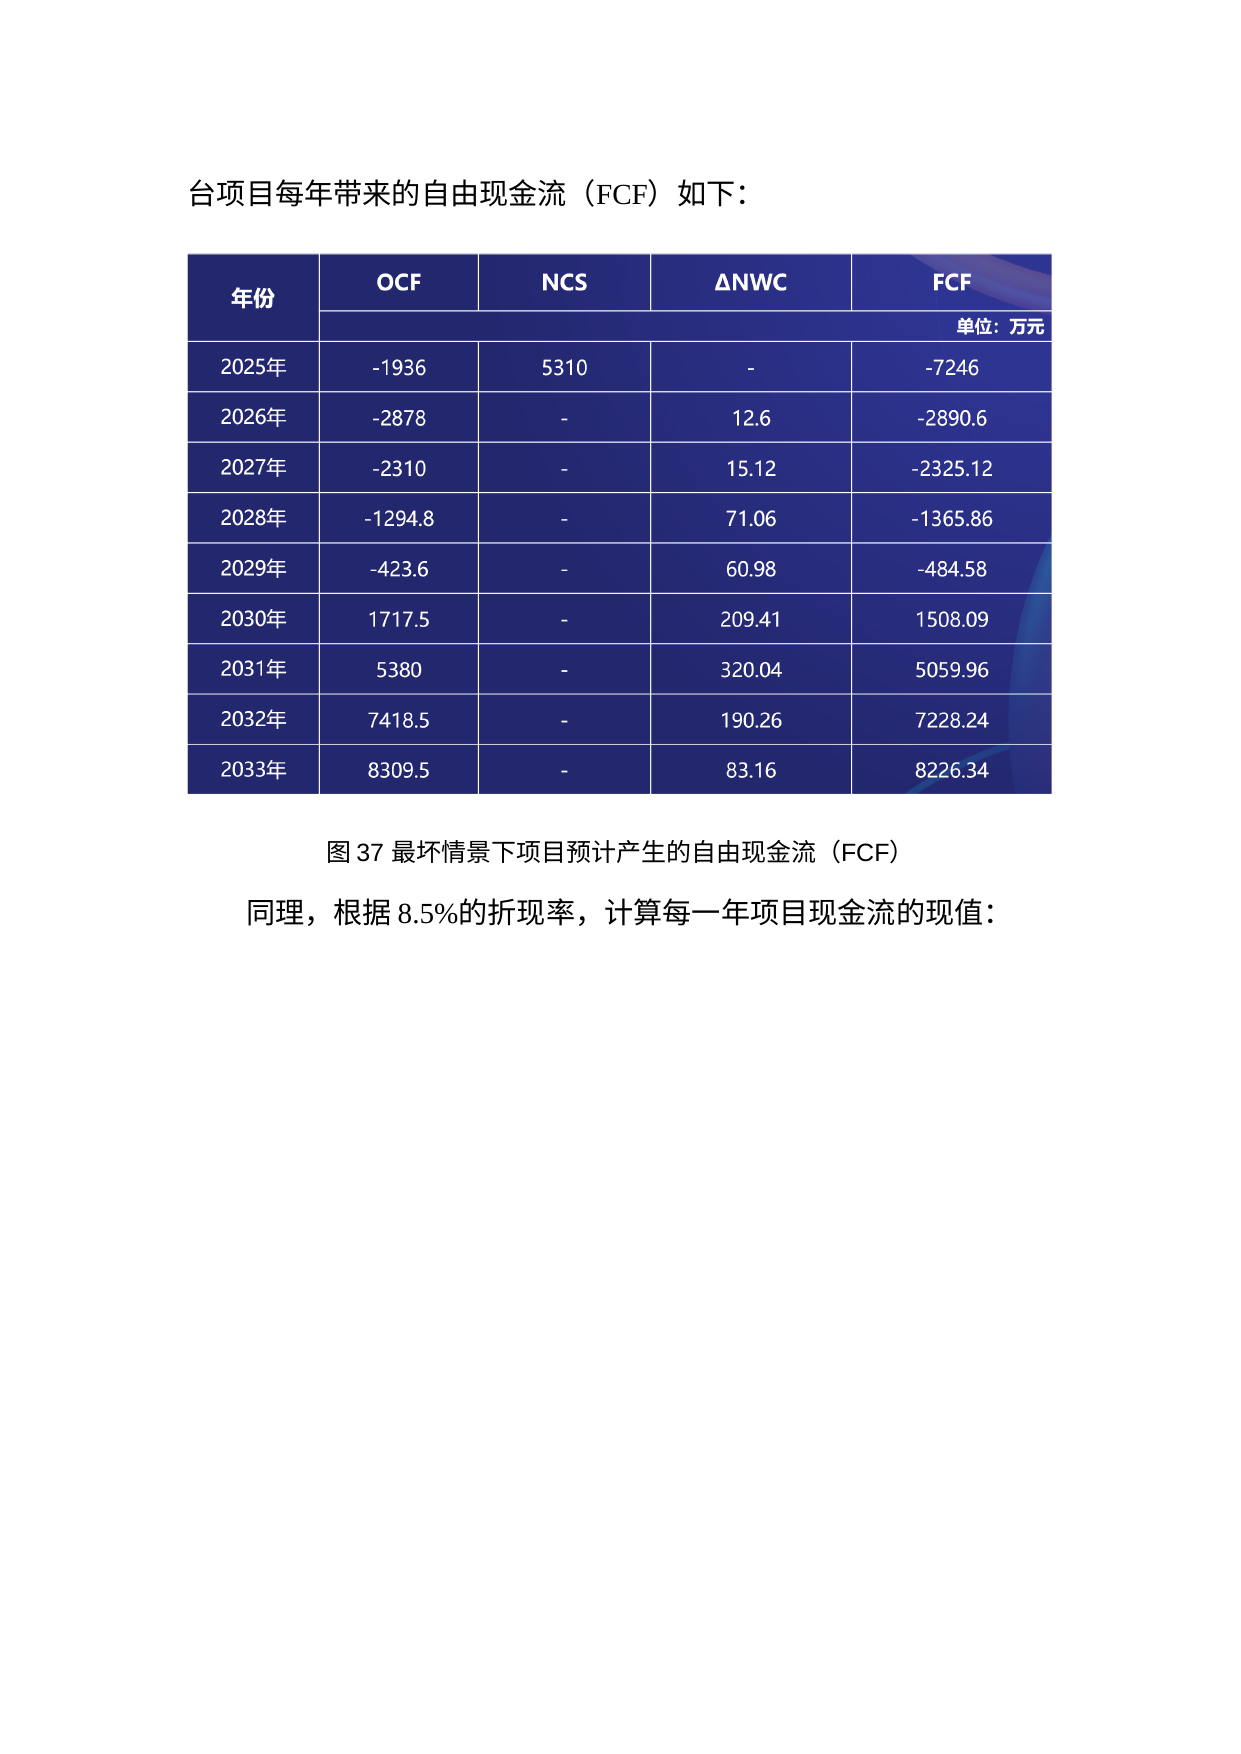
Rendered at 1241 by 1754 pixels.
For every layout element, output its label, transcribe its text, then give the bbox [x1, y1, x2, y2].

text 同理，根据8.5%的折现率，计算每一年项目现金流的现值： [187, 870, 1053, 951]
text 图37 最坏情景下项目预计产生的自由现金流（FCF） [187, 830, 1053, 870]
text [187, 151, 1053, 232]
picture [187, 253, 1052, 794]
